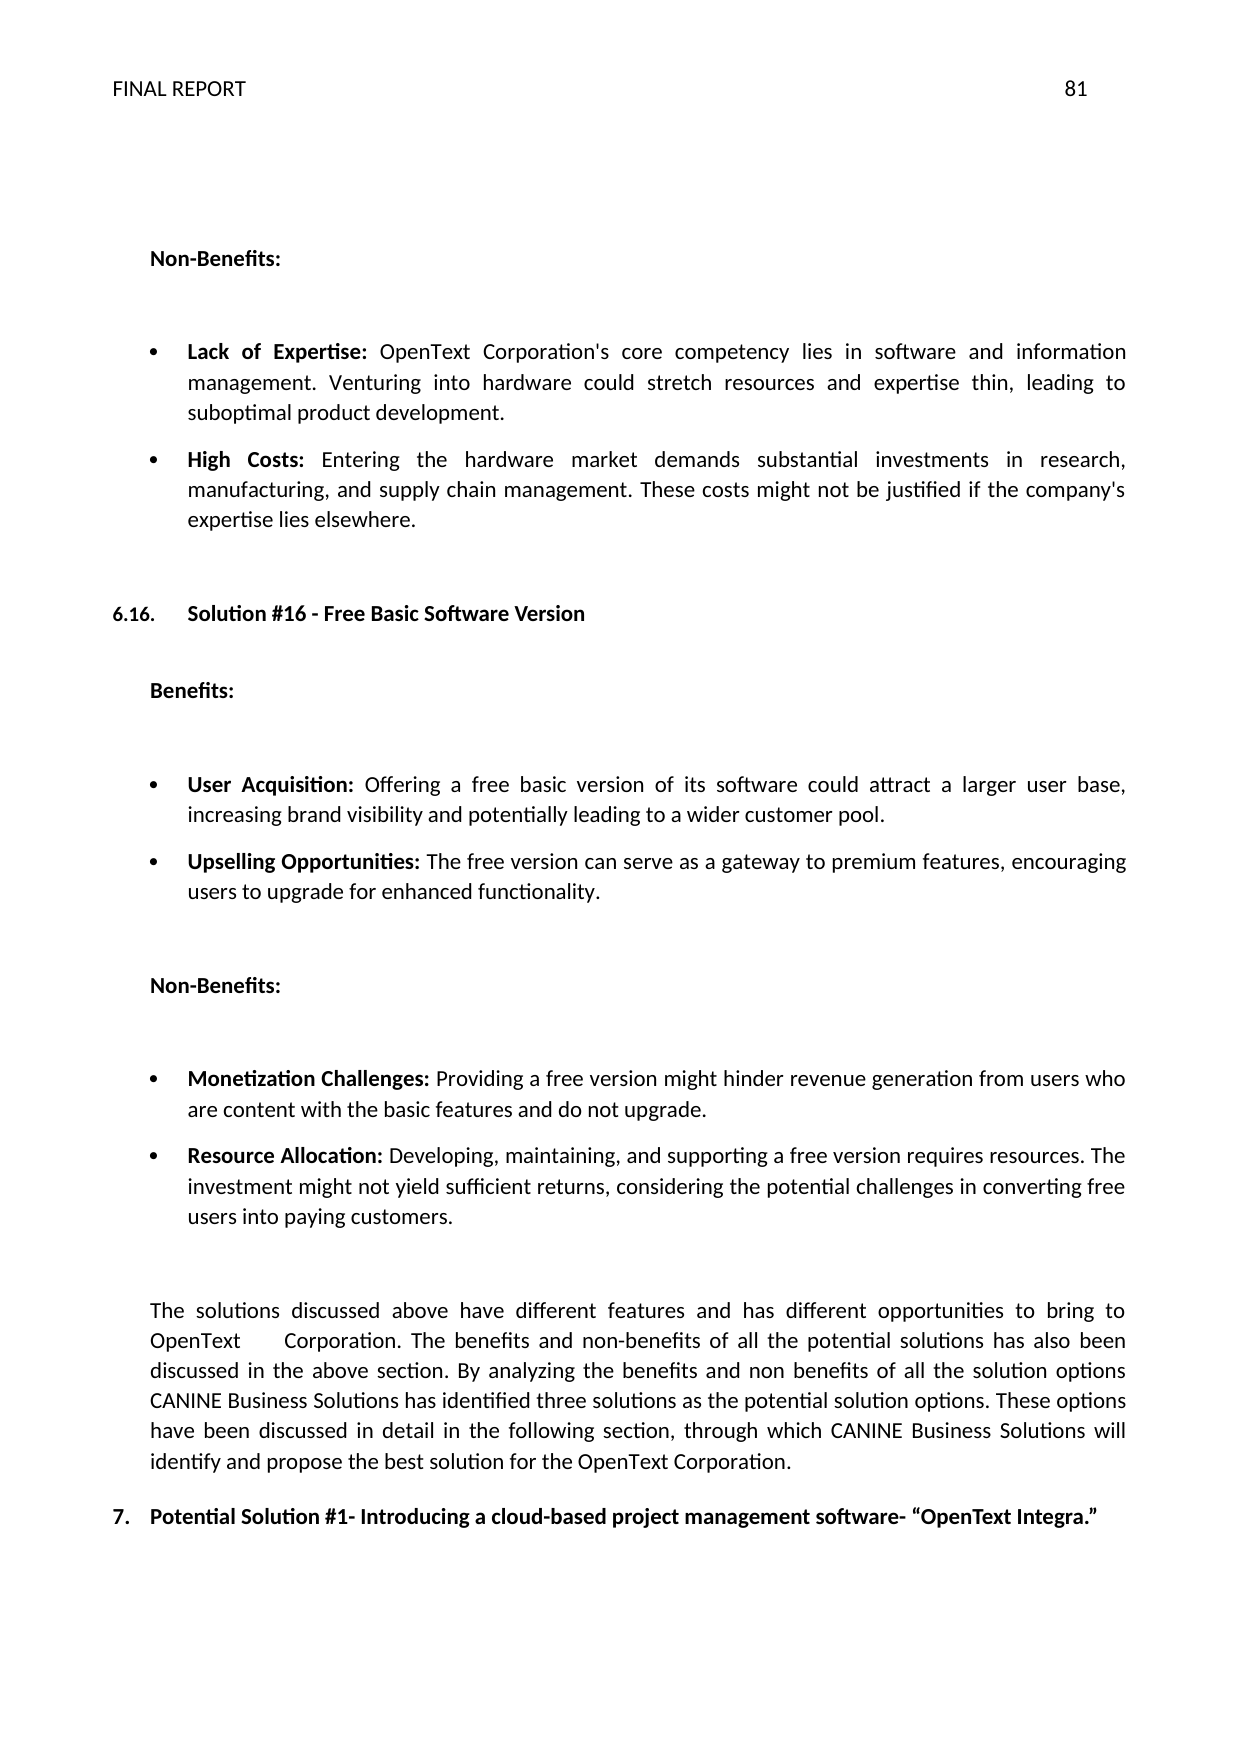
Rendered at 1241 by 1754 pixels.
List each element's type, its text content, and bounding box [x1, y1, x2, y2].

text Non-Benefits: [150, 971, 1128, 999]
text The solutions discussed above have different features and has different opportunities to bring to OpenText Corporation. The benefits and non-benefits of all the potential solutions has also been discussed in the above section. By analyzing the benefits and non benefits of all the solution options CANINE Business Solutions has identified three solutions as the potential solution options. These options have been discussed in detail in the following section, through which CANINE Business Solutions will identify and propose the best solution for the OpenText Corporation. [150, 1296, 1128, 1475]
text Non-Benefits: [150, 244, 1128, 272]
list Monetization Challenges: Providing a free version might hinder revenue generation from users who are content with the basic features and do not upgrade. [150, 1064, 1128, 1123]
list Lack of Expertise: OpenText Corporation's core competency lies in software and information management. Venturing into hardware could stretch resources and expertise thin, leading to suboptimal product development. [150, 337, 1128, 426]
text Benefits: [150, 676, 1128, 704]
subtitle Solution #16 - Free Basic Software Version [112, 599, 1128, 627]
list Resource Allocation: Developing, maintaining, and supporting a free version requires resources. The investment might not yield sufficient returns, considering the potential challenges in converting free users into paying customers. [150, 1142, 1128, 1230]
list High Costs: Entering the hardware market demands substantial investments in research, manufacturing, and supply chain management. These costs might not be justified if the company's expertise lies elsewhere. [150, 445, 1128, 533]
list User Acquisition: Offering a free basic version of its software could attract a larger user base, increasing brand visibility and potentially leading to a wider customer pool. [150, 770, 1128, 828]
list Upselling Opportunities: The free version can serve as a gateway to premium features, encouraging users to upgrade for enhanced functionality. [150, 847, 1128, 905]
subtitle Potential Solution #1- Introducing a cloud-based project management software- “OpenText Integra.” [112, 1502, 1128, 1530]
